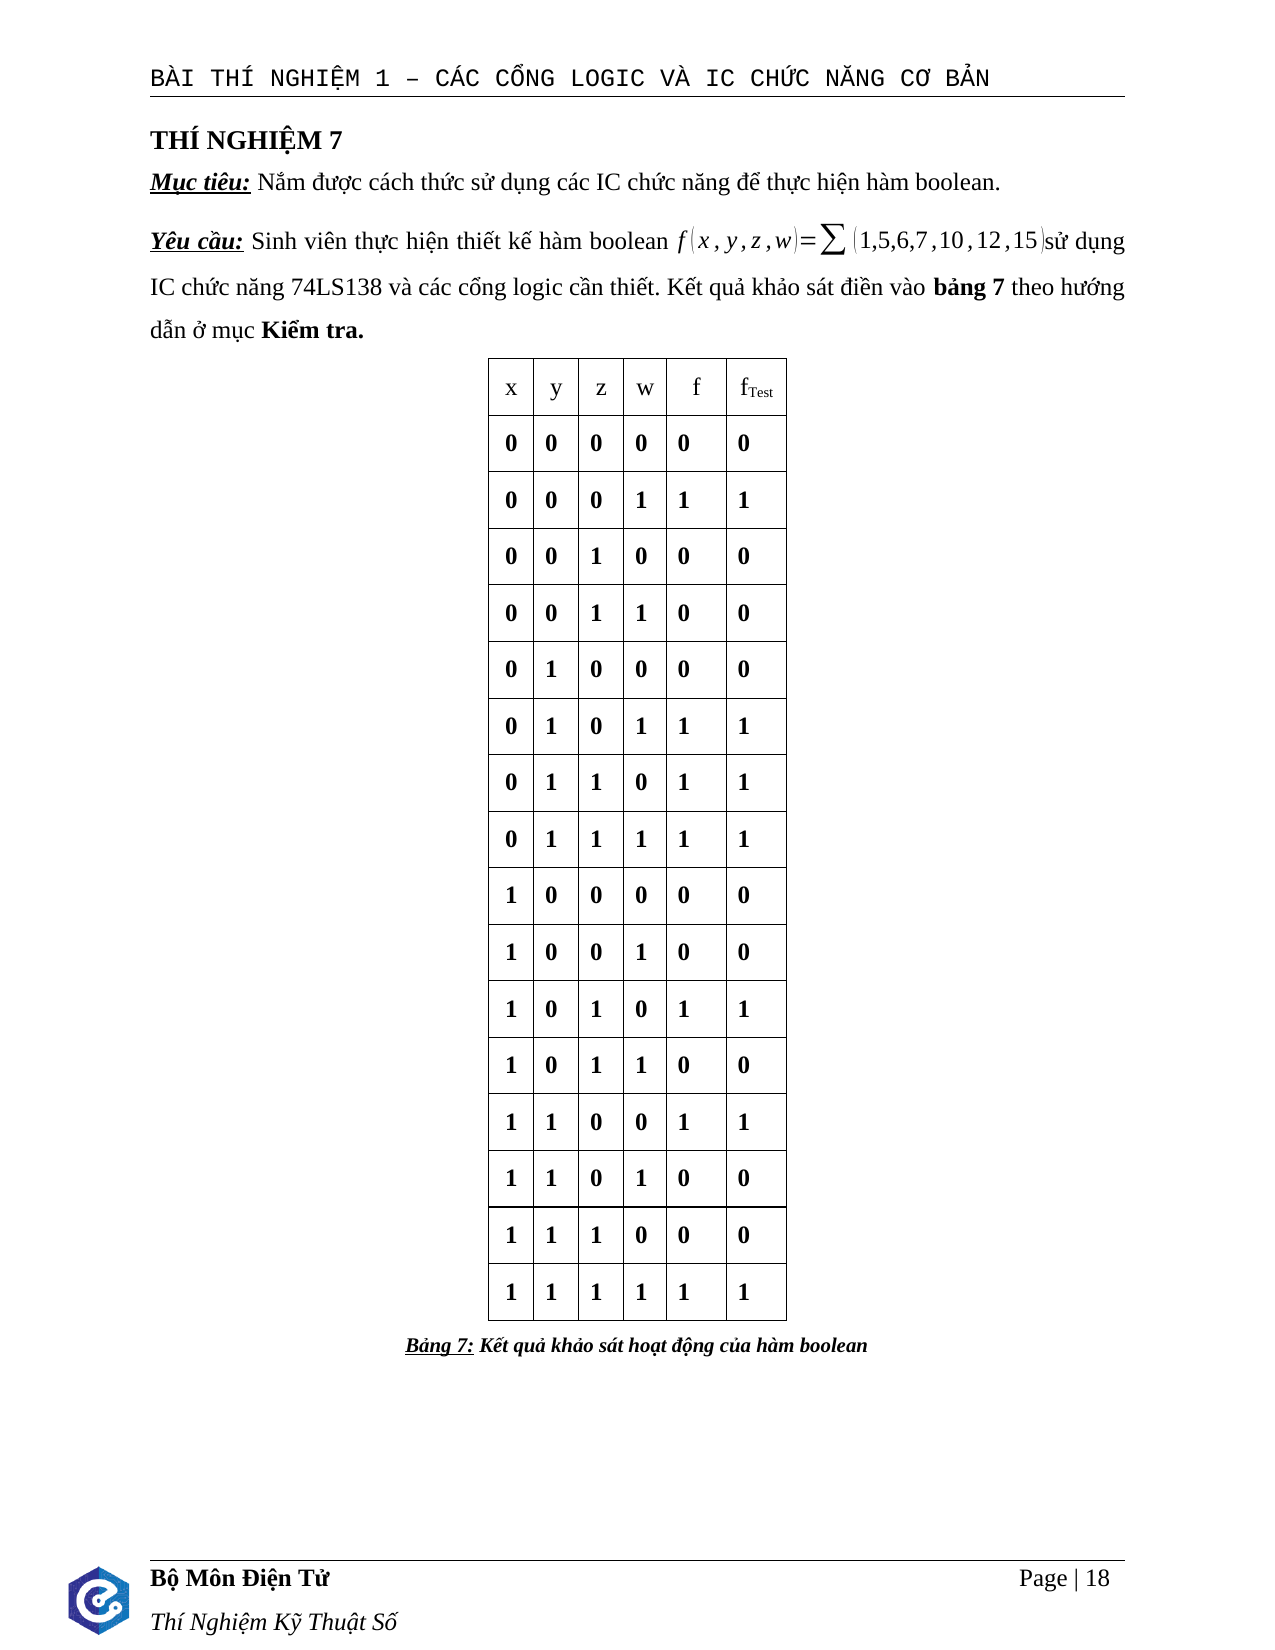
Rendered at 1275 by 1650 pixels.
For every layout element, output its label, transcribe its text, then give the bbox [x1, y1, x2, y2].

table_cell 0 [489, 699, 533, 754]
table_cell 1 [489, 1094, 533, 1150]
table_cell 0 [624, 1208, 666, 1263]
table_cell 0 [667, 1038, 726, 1093]
table_cell 0 [579, 1151, 623, 1206]
table_cell 1 [534, 1151, 578, 1206]
table_cell 1 [489, 868, 533, 924]
table_header fTest [727, 359, 786, 414]
table_cell 1 [667, 981, 726, 1037]
table_cell 1 [624, 1264, 666, 1319]
text THÍ NGHIỆM 7 [150, 124, 1125, 155]
table_cell 1 [667, 755, 726, 811]
table_cell 1 [624, 812, 666, 867]
table_cell 0 [624, 642, 666, 697]
table_cell 1 [579, 1264, 623, 1319]
table_cell 1 [727, 981, 786, 1037]
table_header y [534, 359, 578, 414]
table_cell 1 [667, 812, 726, 867]
table_cell 1 [727, 755, 786, 811]
table_cell 1 [534, 699, 578, 754]
table_cell 0 [727, 925, 786, 980]
table_cell 0 [534, 1038, 578, 1093]
table_cell 0 [667, 416, 726, 471]
table_cell 1 [624, 1038, 666, 1093]
table_cell 0 [624, 755, 666, 811]
text Yêu cầu: Sinh viên thực hiện thiết kế hàm boolean sử dụng IC chức năng 74LS138 và các cổng logic cần thiết. Kết quả khảo sát điền vào bảng 7 theo hướng dẫn ở mục Kiểm tra. [150, 223, 1125, 344]
table_cell 0 [534, 529, 578, 584]
table_cell 0 [727, 585, 786, 641]
table_cell 1 [624, 472, 666, 528]
table_header z [579, 359, 623, 414]
table_cell 0 [727, 642, 786, 697]
table_cell 1 [667, 1094, 726, 1150]
table_cell 0 [727, 529, 786, 584]
table_cell 0 [489, 642, 533, 697]
table_cell 0 [579, 472, 623, 528]
table_cell 0 [534, 925, 578, 980]
table_cell 1 [727, 812, 786, 867]
table_cell 0 [579, 1094, 623, 1150]
table_cell 0 [667, 585, 726, 641]
table_cell 1 [727, 699, 786, 754]
table_cell 1 [727, 1264, 786, 1319]
table_cell 0 [489, 585, 533, 641]
table_cell 1 [727, 1094, 786, 1150]
table_cell 0 [667, 868, 726, 924]
table_cell 0 [667, 1151, 726, 1206]
table_cell 0 [624, 1094, 666, 1150]
table_cell 0 [489, 812, 533, 867]
table_cell 1 [667, 699, 726, 754]
table_cell 0 [579, 868, 623, 924]
table_cell 1 [624, 699, 666, 754]
table_cell 1 [579, 755, 623, 811]
table_cell 0 [534, 472, 578, 528]
picture [63, 1566, 133, 1635]
table_cell 1 [489, 1208, 533, 1263]
table_cell 1 [624, 925, 666, 980]
table_cell 0 [624, 981, 666, 1037]
table_cell 1 [534, 1094, 578, 1150]
table_cell 0 [489, 755, 533, 811]
table_cell 0 [489, 472, 533, 528]
table_cell 0 [489, 529, 533, 584]
table_cell 1 [624, 585, 666, 641]
table_cell 1 [534, 755, 578, 811]
table_cell 1 [534, 1208, 578, 1263]
table_cell 0 [624, 529, 666, 584]
table_cell 0 [534, 868, 578, 924]
table_cell 0 [727, 416, 786, 471]
table_cell 0 [624, 868, 666, 924]
table_cell 0 [579, 925, 623, 980]
table_cell 0 [624, 416, 666, 471]
table_cell 0 [579, 416, 623, 471]
table_cell 1 [579, 981, 623, 1037]
table_cell 1 [489, 981, 533, 1037]
table_cell 0 [727, 868, 786, 924]
table_cell 1 [579, 812, 623, 867]
text Bảng 7: Kết quả khảo sát hoạt động của hàm boolean [150, 1333, 1125, 1357]
table_cell 0 [534, 416, 578, 471]
table_cell 0 [534, 981, 578, 1037]
table_cell 0 [579, 699, 623, 754]
table_cell 1 [624, 1151, 666, 1206]
table_cell 0 [727, 1038, 786, 1093]
table_cell 1 [579, 1208, 623, 1263]
table_cell 0 [667, 1208, 726, 1263]
table_cell 1 [489, 925, 533, 980]
table_cell 1 [489, 1038, 533, 1093]
table_cell 0 [727, 1208, 786, 1263]
table_header f [667, 359, 726, 414]
table_cell 1 [579, 1038, 623, 1093]
table_cell 1 [534, 812, 578, 867]
table_cell 1 [667, 1264, 726, 1319]
table_cell 0 [667, 529, 726, 584]
table_cell 1 [667, 472, 726, 528]
table_cell 0 [667, 925, 726, 980]
table_header w [624, 359, 666, 414]
table_cell 1 [534, 642, 578, 697]
table_cell 1 [727, 472, 786, 528]
table_cell 1 [579, 585, 623, 641]
table_cell 0 [727, 1151, 786, 1206]
table_cell 1 [579, 529, 623, 584]
table_cell 1 [489, 1151, 533, 1206]
table_cell 0 [579, 642, 623, 697]
table_cell 1 [534, 1264, 578, 1319]
table_cell 0 [667, 642, 726, 697]
table_cell 0 [489, 416, 533, 471]
table_cell 1 [489, 1264, 533, 1319]
text Mục tiêu: Nắm được cách thức sử dụng các IC chức năng để thực hiện hàm boolean. [150, 167, 1125, 196]
table_cell 0 [534, 585, 578, 641]
table_header x [489, 359, 533, 414]
